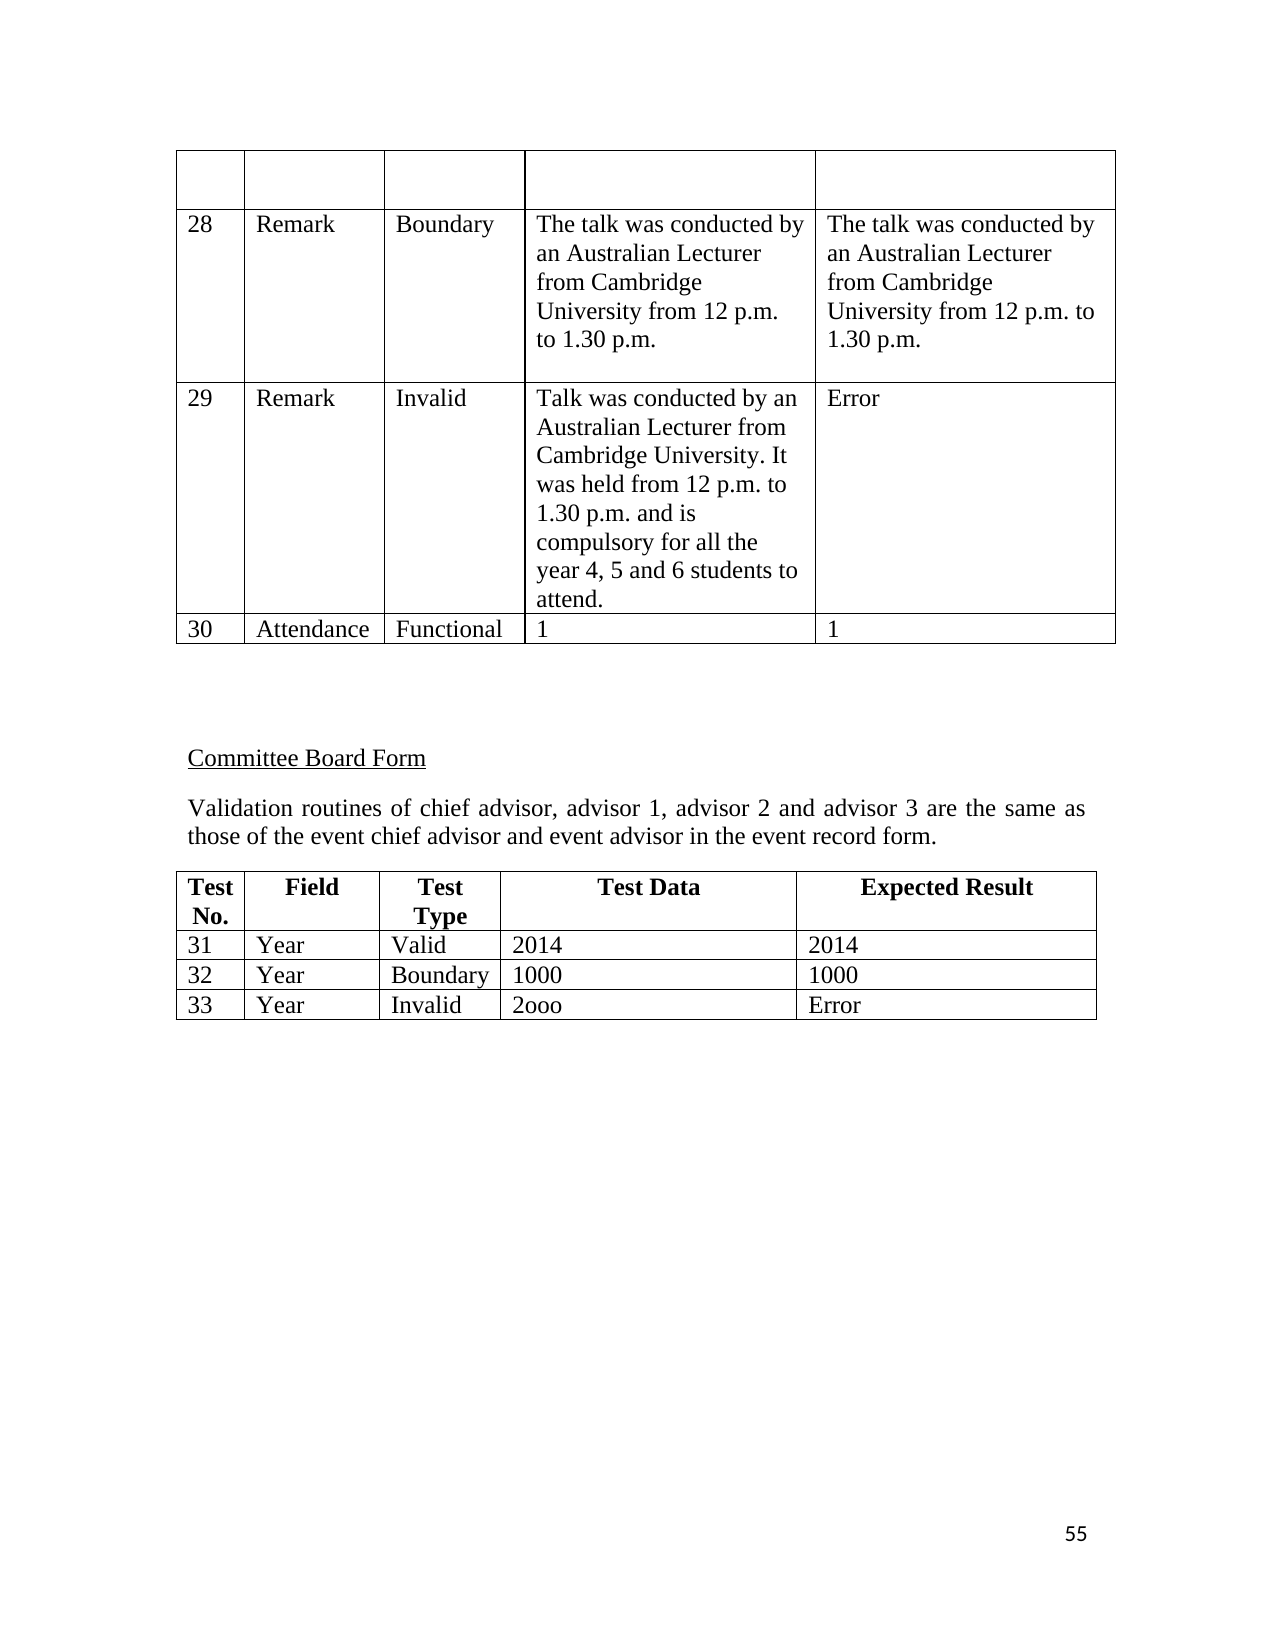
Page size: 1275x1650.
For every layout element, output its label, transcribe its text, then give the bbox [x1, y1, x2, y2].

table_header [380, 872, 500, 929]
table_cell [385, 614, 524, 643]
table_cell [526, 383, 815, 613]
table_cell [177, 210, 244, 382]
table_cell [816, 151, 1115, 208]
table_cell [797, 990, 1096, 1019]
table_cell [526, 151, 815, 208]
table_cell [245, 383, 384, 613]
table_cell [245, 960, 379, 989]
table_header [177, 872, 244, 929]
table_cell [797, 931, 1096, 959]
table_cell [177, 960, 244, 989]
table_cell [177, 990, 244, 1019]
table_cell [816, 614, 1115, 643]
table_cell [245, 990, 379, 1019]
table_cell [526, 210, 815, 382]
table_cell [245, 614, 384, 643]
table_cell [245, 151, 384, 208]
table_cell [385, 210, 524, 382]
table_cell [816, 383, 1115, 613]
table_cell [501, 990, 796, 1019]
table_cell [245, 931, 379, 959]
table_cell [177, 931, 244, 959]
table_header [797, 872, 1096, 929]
text Validation routines of chief advisor, advisor 1, advisor 2 and advisor 3 are the same as those of the event chief advisor and event advisor in the event record form. [187, 793, 1087, 850]
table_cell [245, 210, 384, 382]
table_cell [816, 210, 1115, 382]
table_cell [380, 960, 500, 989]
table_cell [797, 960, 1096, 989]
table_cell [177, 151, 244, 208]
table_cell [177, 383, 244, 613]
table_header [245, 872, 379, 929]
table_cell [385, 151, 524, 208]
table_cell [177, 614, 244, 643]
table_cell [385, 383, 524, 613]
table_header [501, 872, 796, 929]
text Committee Board Form [187, 743, 1087, 772]
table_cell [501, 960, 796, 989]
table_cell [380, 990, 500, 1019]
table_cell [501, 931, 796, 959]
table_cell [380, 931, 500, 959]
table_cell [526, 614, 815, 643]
